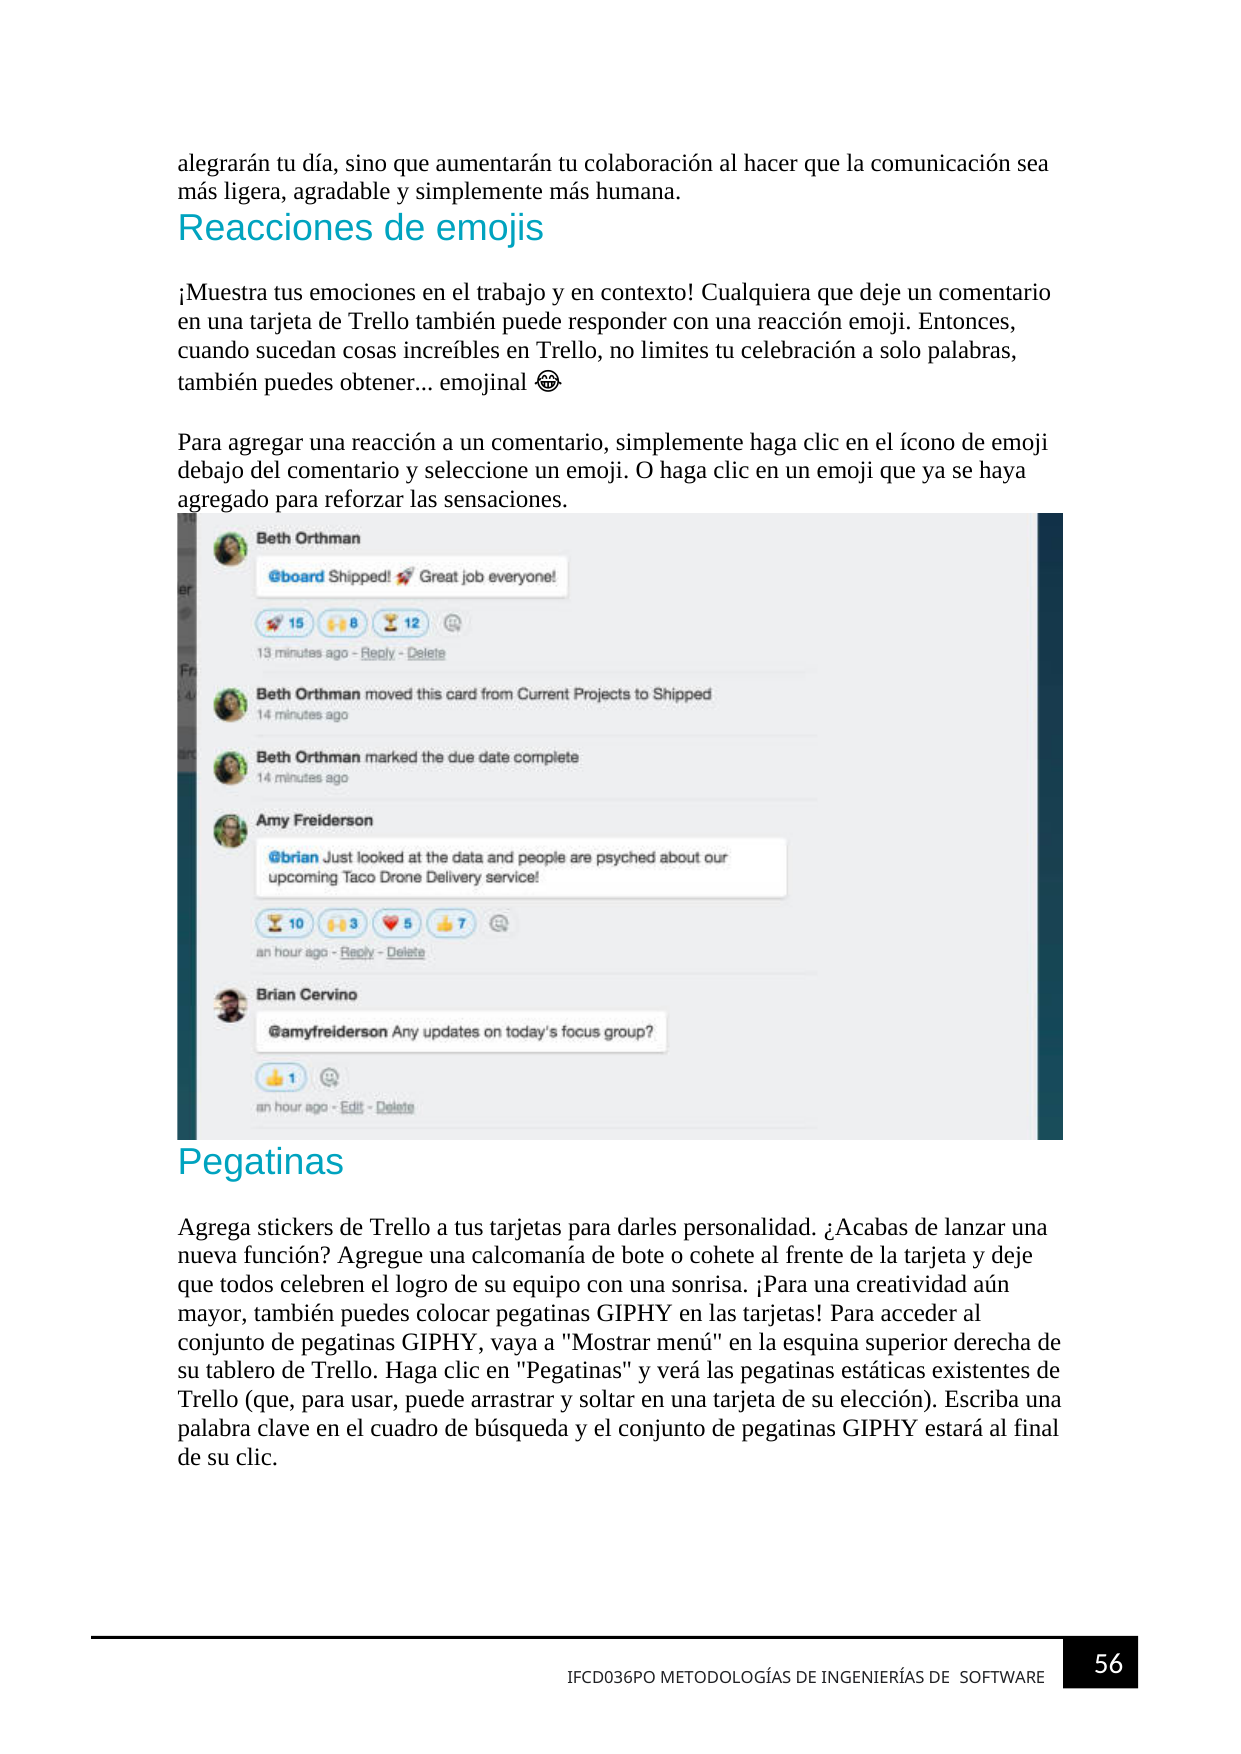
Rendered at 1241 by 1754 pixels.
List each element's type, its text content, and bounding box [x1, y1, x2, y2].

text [177, 148, 1063, 205]
picture [177, 513, 1063, 1140]
text Agrega stickers de Trello a tus tarjetas para darles personalidad. ¿Acabas de lanzar una nueva función? Agregue una calcomanía de bote o cohete al frente de la tarjeta y deje que todos celebren el logro de su equipo con una sonrisa. ¡Para una creatividad aún mayor, también puedes colocar pegatinas GIPHY en las tarjetas! Para acceder al conjunto de pegatinas GIPHY, vaya a "Mostrar menú" en la esquina superior derecha de su tablero de Trello. Haga clic en "Pegatinas" y verá las pegatinas estáticas existentes de Trello (que, para usar, puede arrastrar y soltar en una tarjeta de su elección). Escriba una palabra clave en el cuadro de búsqueda y el conjunto de pegatinas GIPHY estará al final de su clic. [177, 1212, 1063, 1471]
text Reacciones de emojis [177, 205, 1063, 248]
text Pegatinas [177, 1140, 1063, 1183]
text Para agregar una reacción a un comentario, simplemente haga clic en el ícono de emoji debajo del comentario y seleccione un emoji. O haga clic en un emoji que ya se haya agregado para reforzar las sensaciones. [177, 427, 1063, 513]
text ¡Muestra tus emociones en el trabajo y en contexto! Cualquiera que deje un comentario en una tarjeta de Trello también puede responder con una reacción emoji. Entonces, cuando sucedan cosas increíbles en Trello, no limites tu celebración a solo palabras, también puedes obtener... emojinal 😂 [177, 277, 1063, 398]
